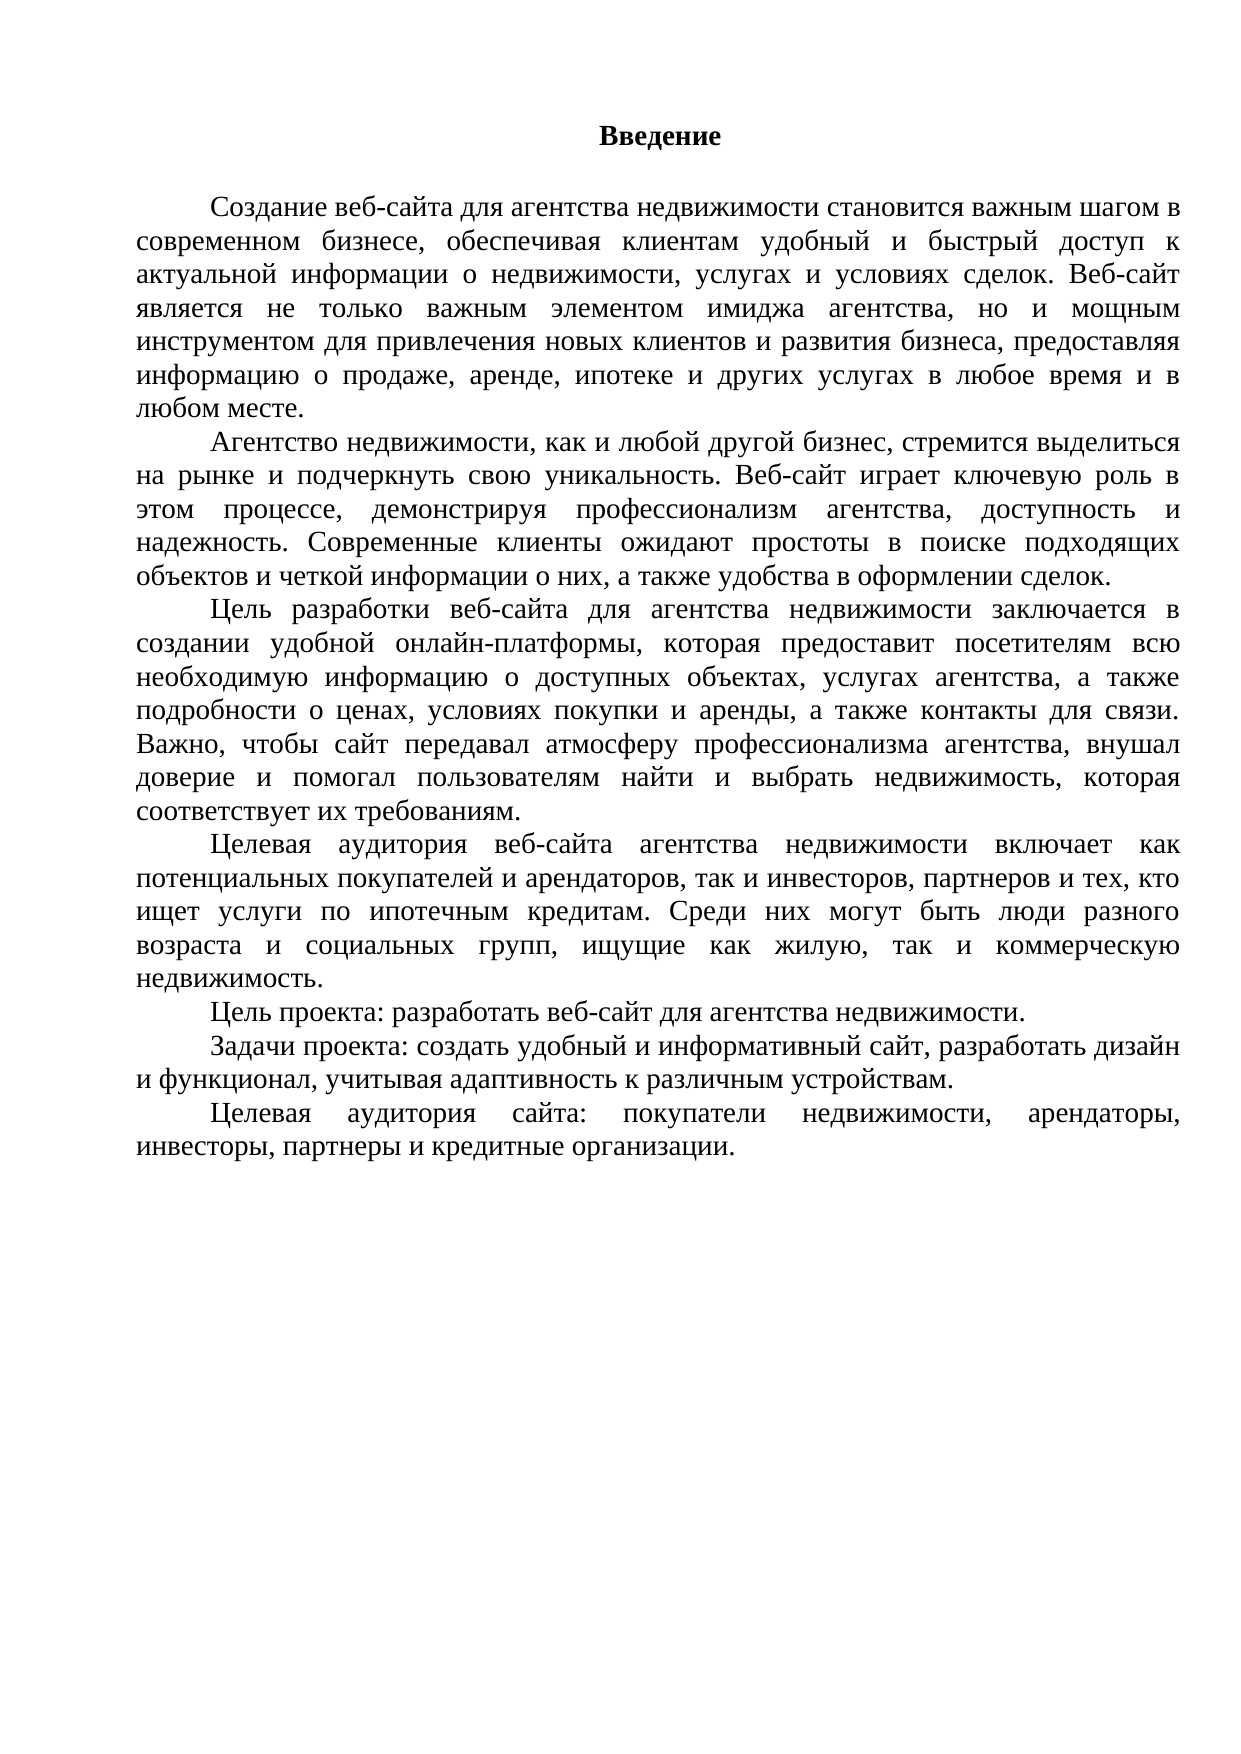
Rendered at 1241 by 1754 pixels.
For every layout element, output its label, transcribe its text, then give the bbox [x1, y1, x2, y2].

text Создание веб-сайта для агентства недвижимости становится важным шагом в современном бизнесе, обеспечивая клиентам удобный и быстрый доступ к актуальной информации о недвижимости, услугах и условиях сделок. Веб-сайт является не только важным элементом имиджа агентства, но и мощным инструментом для привлечения новых клиентов и развития бизнеса, предоставляя информацию о продаже, аренде, ипотеке и других услугах в любое время и в любом месте. [136, 189, 1181, 424]
text Цель проекта: разработать веб-сайт для агентства недвижимости. [136, 994, 1181, 1028]
text Целевая аудитория веб-сайта агентства недвижимости включает как потенциальных покупателей и арендаторов, так и инвесторов, партнеров и тех, кто ищет услуги по ипотечным кредитам. Среди них могут быть люди разного возраста и социальных групп, ищущие как жилую, так и коммерческую недвижимость. [136, 826, 1181, 994]
text Агентство недвижимости, как и любой другой бизнес, стремится выделиться на рынке и подчеркнуть свою уникальность. Веб-сайт играет ключевую роль в этом процессе, демонстрируя профессионализм агентства, доступность и надежность. Современные клиенты ожидают простоты в поиске подходящих объектов и четкой информации о них, а также удобства в оформлении сделок. [136, 424, 1181, 592]
text Задачи проекта: создать удобный и информативный сайт, разработать дизайн и функционал, учитывая адаптивность к различным устройствам. [136, 1028, 1181, 1095]
text Цель разработки веб-сайта для агентства недвижимости заключается в создании удобной онлайн-платформы, которая предоставит посетителям всю необходимую информацию о доступных объектах, услугах агентства, а также подробности о ценах, условиях покупки и аренды, а также контакты для связи. Важно, чтобы сайт передавал атмосферу профессионализма агентства, внушал доверие и помогал пользователям найти и выбрать недвижимость, которая соответствует их требованиям. [136, 592, 1181, 826]
text Целевая аудитория сайта: покупатели недвижимости, арендаторы, инвесторы, партнеры и кредитные организации. [136, 1095, 1181, 1162]
subtitle Введение [136, 118, 1181, 152]
